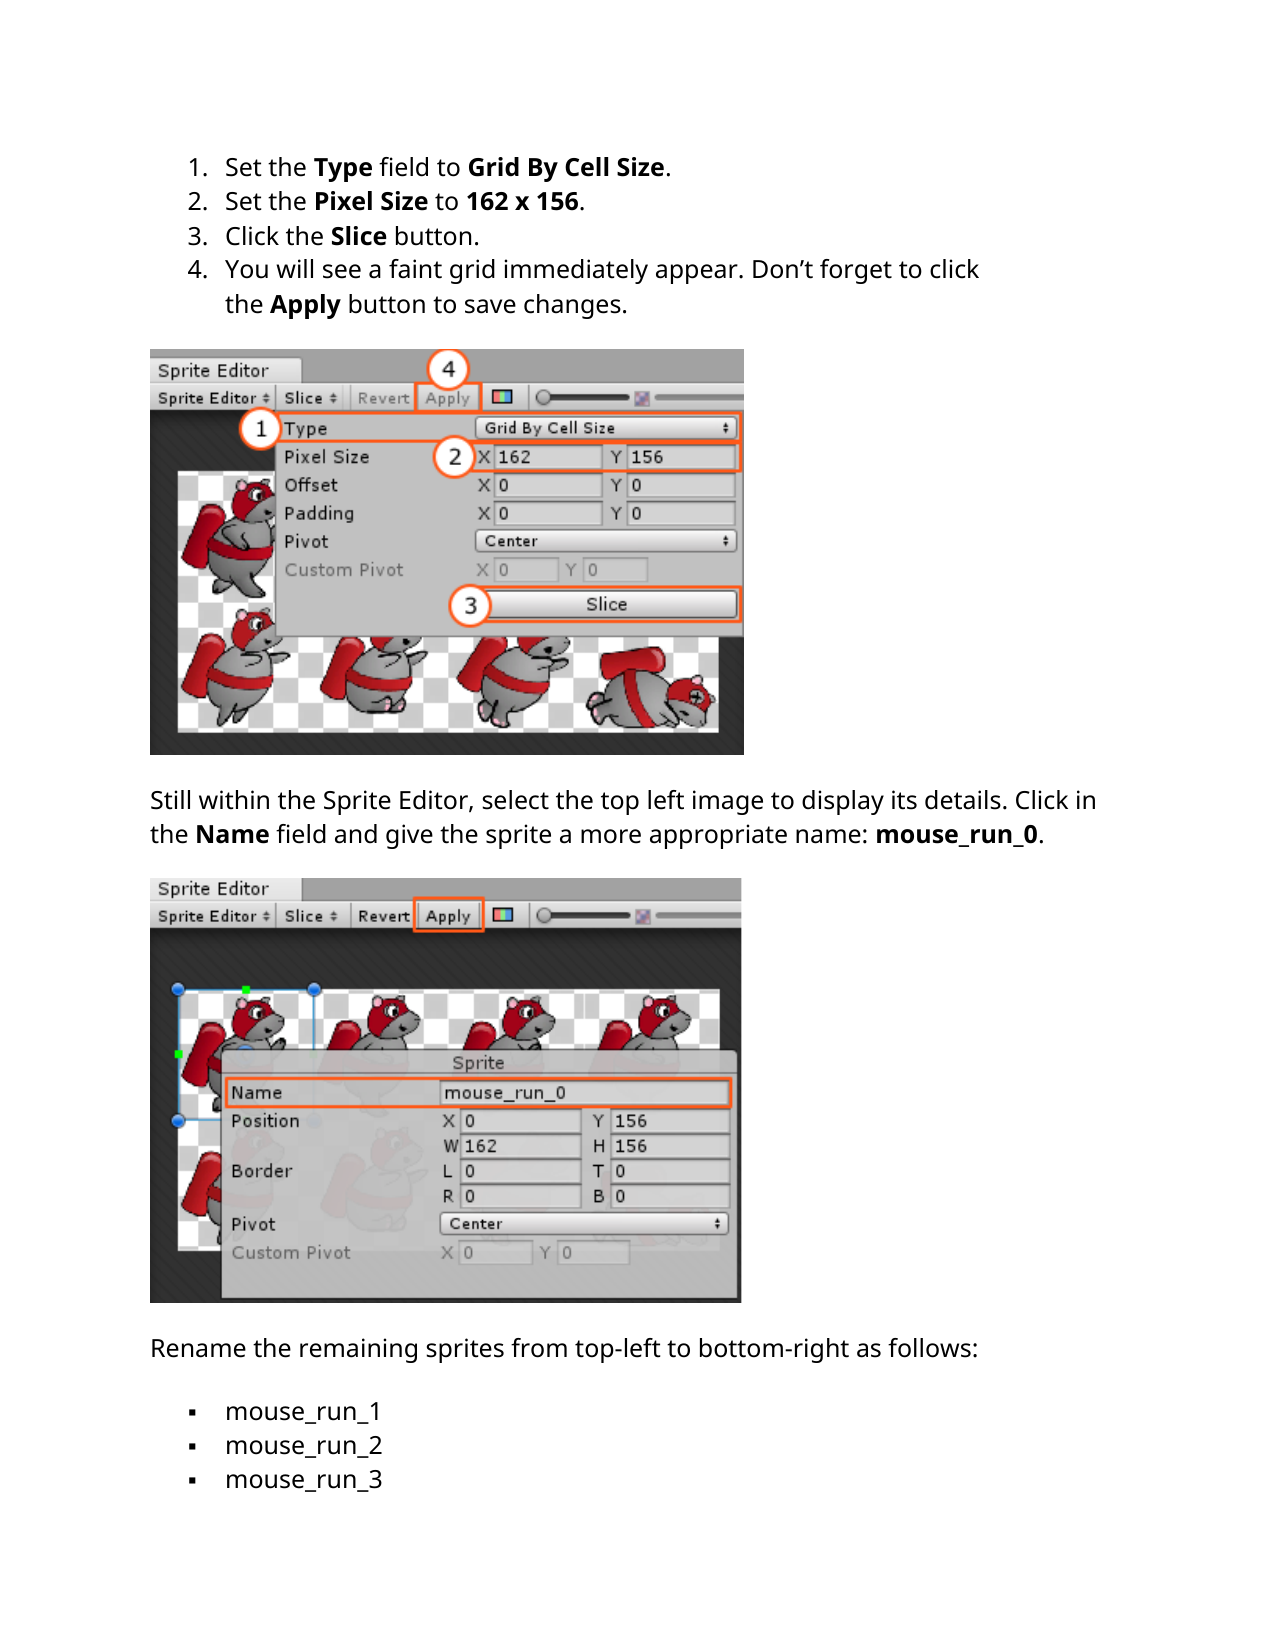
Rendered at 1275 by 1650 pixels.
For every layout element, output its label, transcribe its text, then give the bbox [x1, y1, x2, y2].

picture [150, 878, 742, 1303]
list mouse_run_3 [187, 1462, 1125, 1496]
list Set the Type field to Grid By Cell Size. [187, 150, 1125, 184]
list mouse_run_2 [187, 1428, 1125, 1462]
list Set the Pixel Size to 162 x 156. [187, 184, 1125, 218]
list Click the Slice button. [187, 218, 1125, 252]
text Rename the remaining sprites from top-left to bottom-right as follows: [150, 1331, 1125, 1365]
list You will see a faint grid immediately appear. Don’t forget to click the Apply button to save changes. [187, 252, 1125, 320]
picture [150, 349, 744, 755]
text Still within the Sprite Editor, select the top left image to display its details. Click in the Name field and give the sprite a more appropriate name: mouse_run_0. [150, 783, 1125, 851]
list mouse_run_1 [187, 1394, 1125, 1428]
